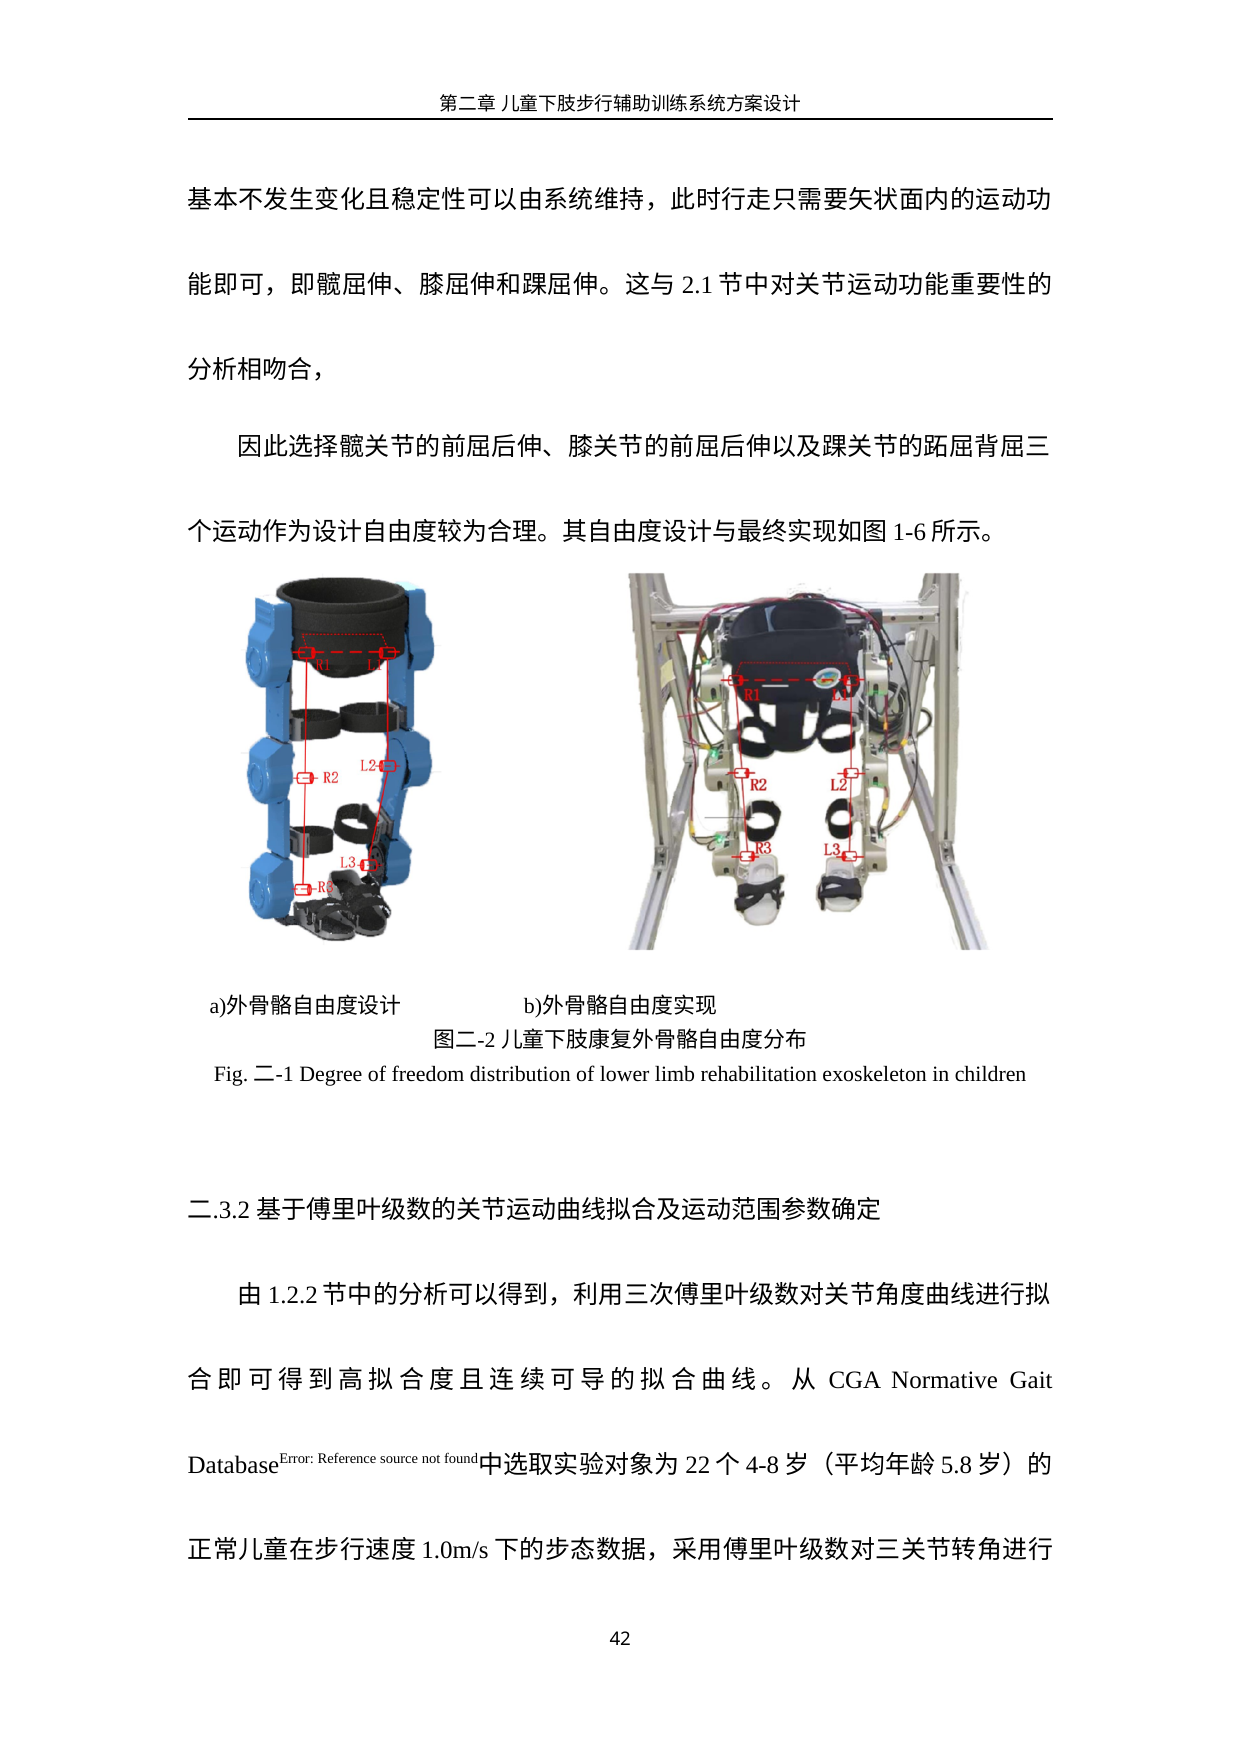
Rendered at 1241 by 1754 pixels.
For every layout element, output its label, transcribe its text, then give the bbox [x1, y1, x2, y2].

list a)外骨骼自由度设计 b)外骨骼自由度实现 [187, 987, 1053, 1021]
text 基于傅里叶级数的关节运动曲线拟合及运动范围参数确定 [187, 1174, 1053, 1242]
text 儿童下肢康复外骨骼自由度分布 [187, 1021, 1053, 1055]
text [187, 164, 1053, 402]
text Degree of freedom distribution of lower limb rehabilitation exoskeleton in children [187, 1055, 1053, 1089]
picture [239, 572, 1001, 951]
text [187, 1259, 1053, 1581]
text 因此选择髋关节的前屈后伸、膝关节的前屈后伸以及踝关节的跖屈背屈三个运动作为设计自由度较为合理。其自由度设计与最终实现如图1-6所示。 [187, 411, 1053, 563]
